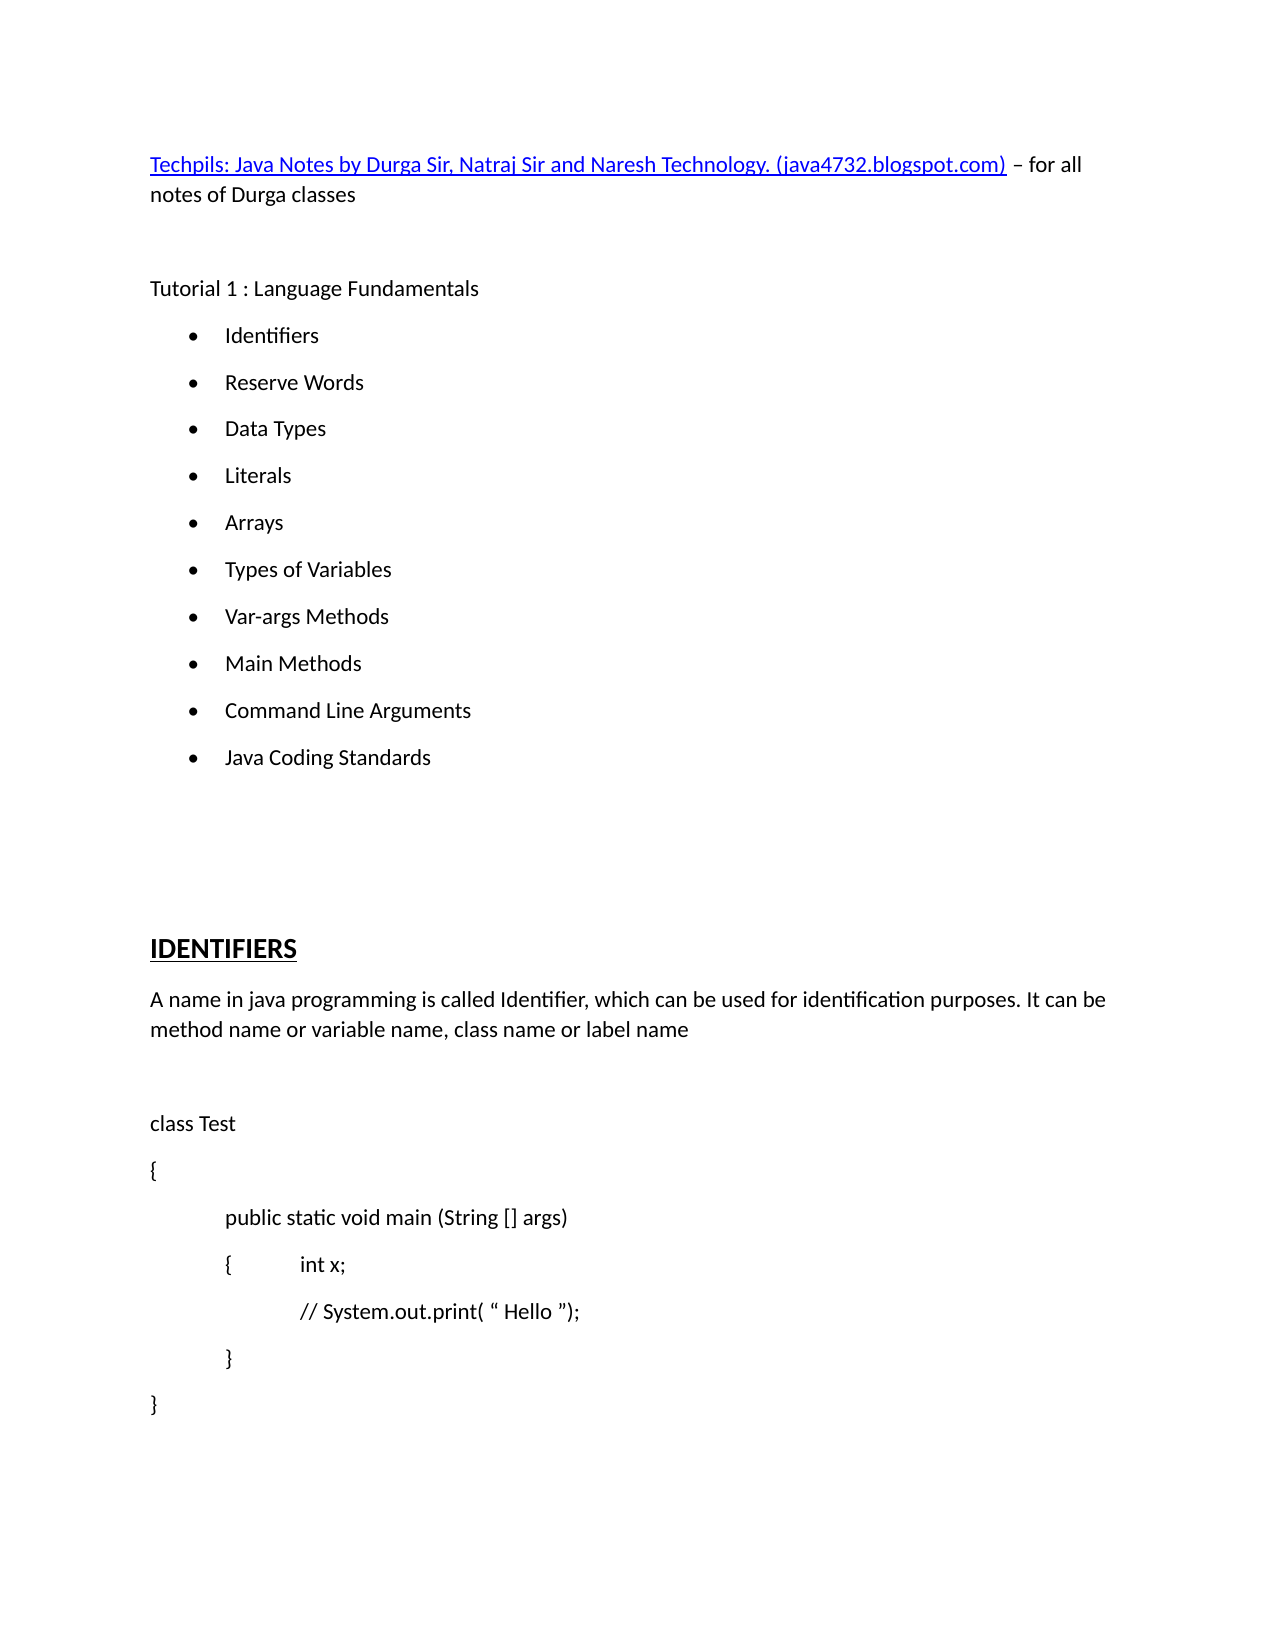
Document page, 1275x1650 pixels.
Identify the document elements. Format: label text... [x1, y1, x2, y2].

text } [150, 1391, 1125, 1418]
list Literals [187, 461, 1125, 489]
list Types of Variables [187, 555, 1125, 583]
list Java Coding Standards [187, 743, 1125, 771]
list Reserve Words [187, 368, 1125, 396]
text public static void main (String [] args) [150, 1203, 1125, 1231]
text { [150, 1156, 1125, 1184]
text { int x; [150, 1250, 1125, 1278]
list Identifiers [187, 321, 1125, 349]
text A name in java programming is called Identifier, which can be used for identification purposes. It can be method name or variable name, class name or label name [150, 985, 1125, 1043]
text Techpils: Java Notes by Durga Sir, Natraj Sir and Naresh Technology. (java4732.blogspot.com) – for all notes of Durga classes [150, 150, 1125, 208]
text IDENTIFIERS [150, 930, 1125, 966]
list Arrays [187, 508, 1125, 536]
list Var-args Methods [187, 602, 1125, 630]
text // System.out.print( “ Hello ”); [150, 1297, 1125, 1325]
text class Test [150, 1109, 1125, 1137]
list Main Methods [187, 649, 1125, 677]
text } [150, 1344, 1125, 1372]
list Command Line Arguments [187, 696, 1125, 724]
list Data Types [187, 414, 1125, 443]
text Tutorial 1 : Language Fundamentals [150, 274, 1125, 302]
